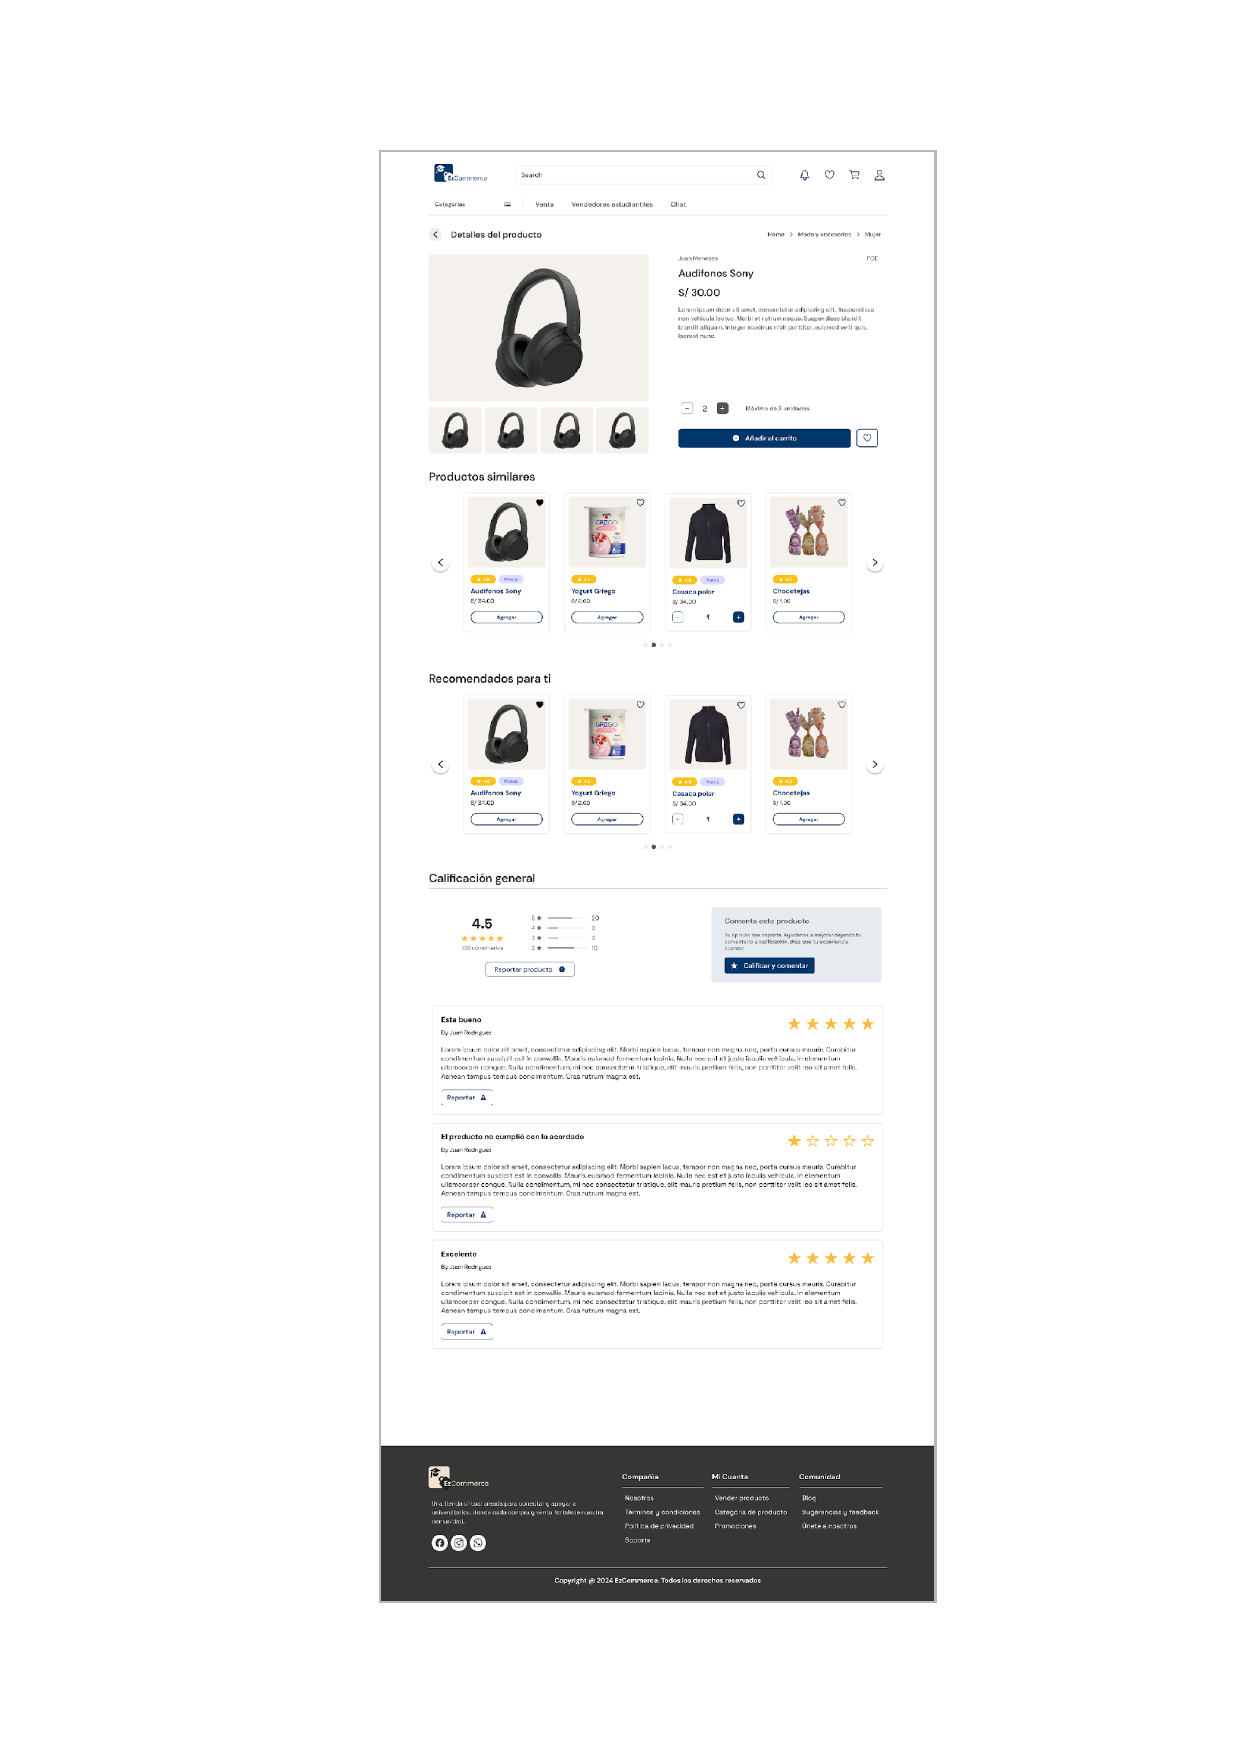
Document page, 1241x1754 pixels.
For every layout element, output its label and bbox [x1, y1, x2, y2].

picture [381, 152, 934, 1601]
